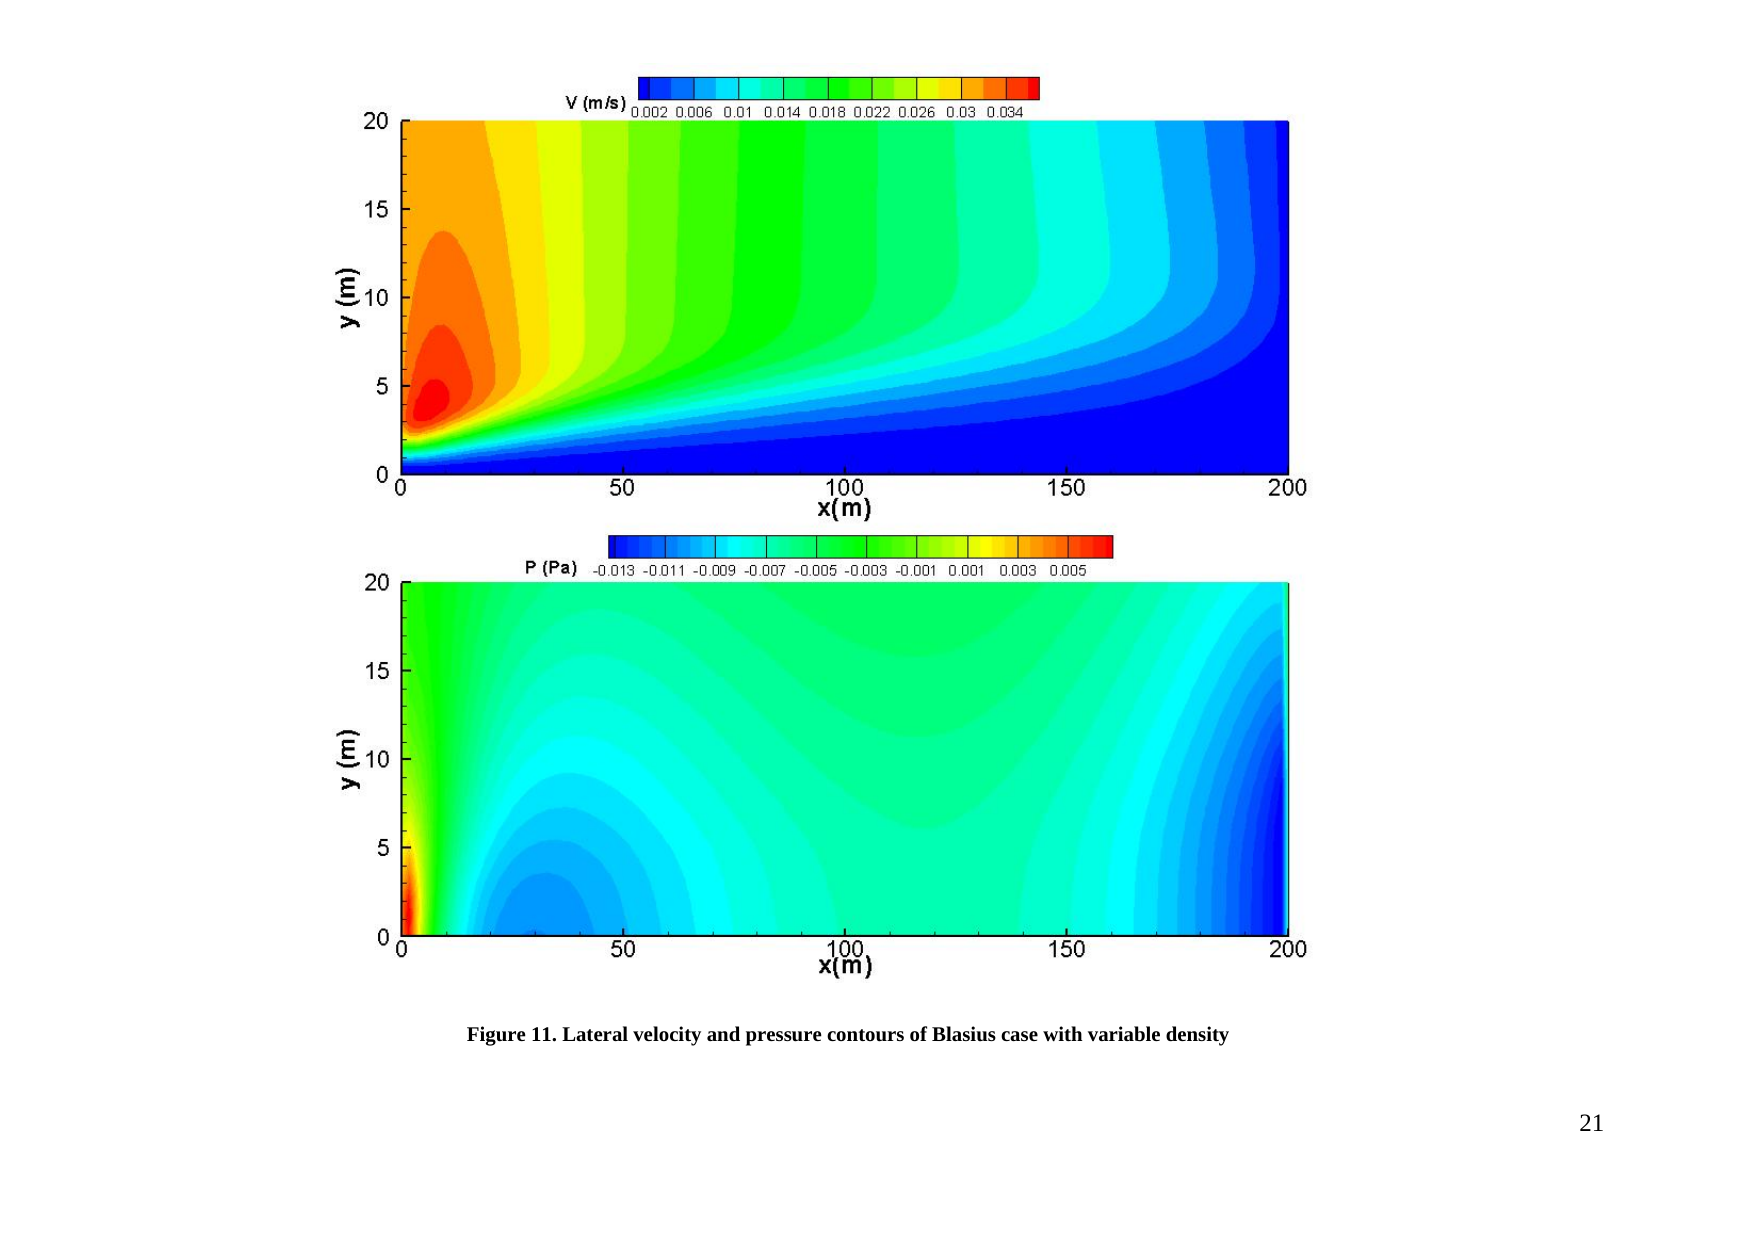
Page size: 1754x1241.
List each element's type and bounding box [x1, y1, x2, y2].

picture [247, 63, 1426, 983]
